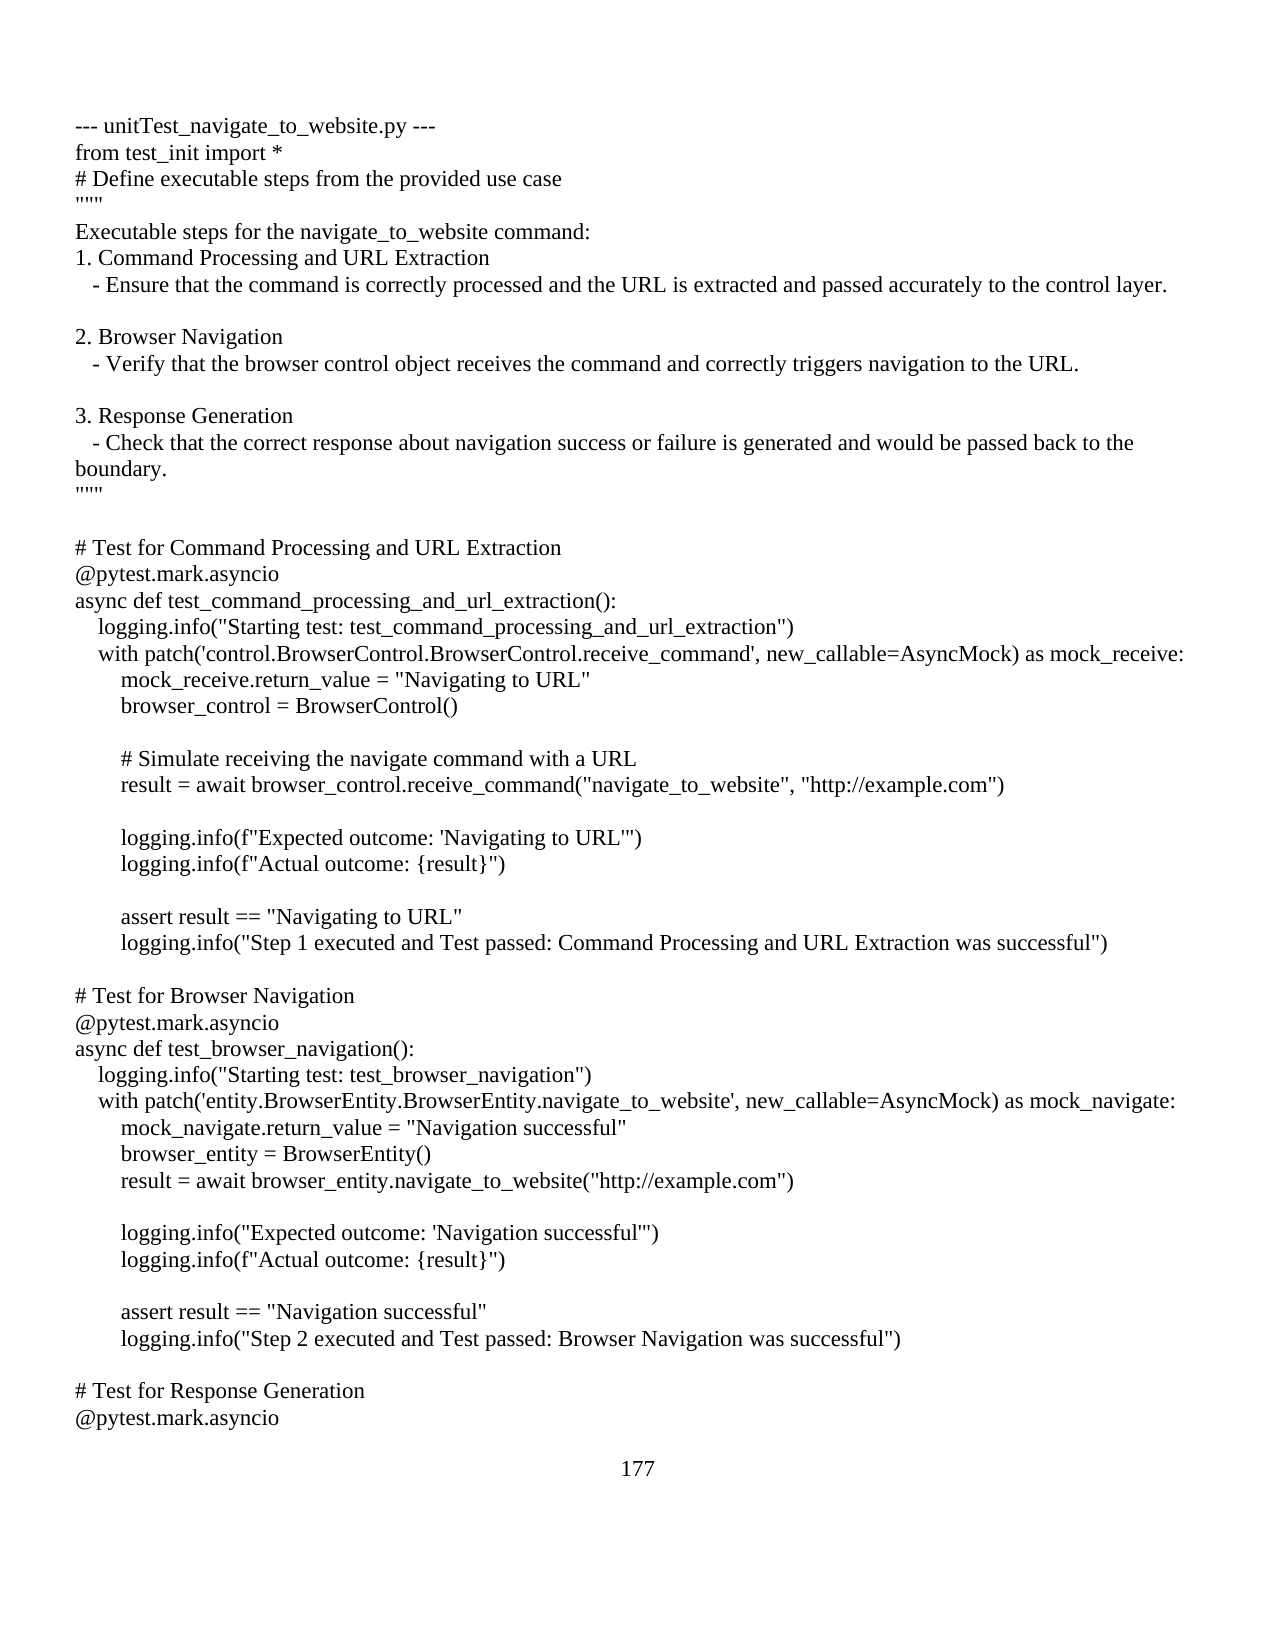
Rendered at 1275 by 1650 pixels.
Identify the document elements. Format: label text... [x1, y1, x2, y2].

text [75, 139, 1200, 1430]
text --- unitTest_navigate_to_website.py --- [75, 112, 1200, 139]
